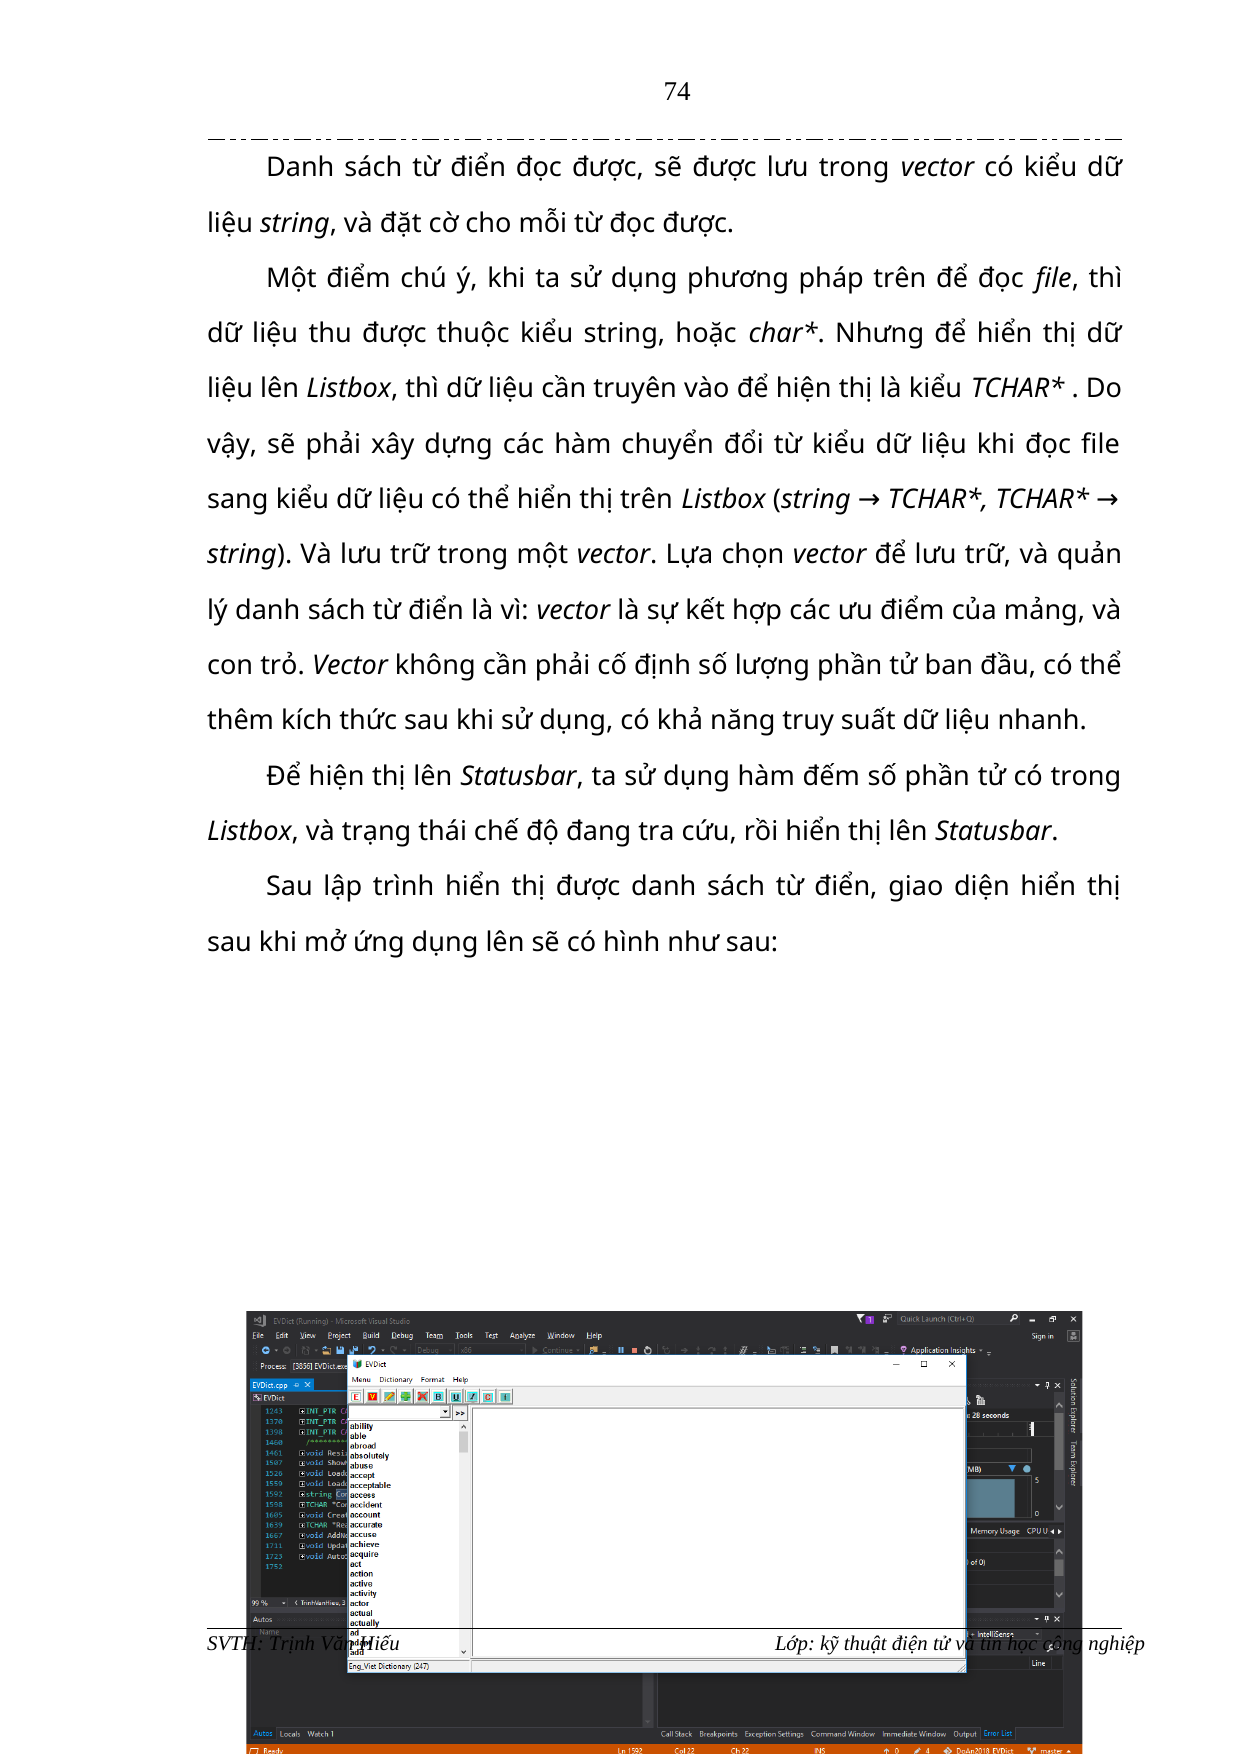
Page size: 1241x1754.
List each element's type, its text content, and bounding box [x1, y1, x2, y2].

list Một điểm chú ý, khi ta sử dụng phương pháp trên để đọc file, thì dữ liệu thu được thuộc kiểu string, hoặc char*. Nhưng để hiển thị dữ liệu lên Listbox, thì dữ liệu cần truyên vào để hiện thị là kiểu TCHAR* . Do vậy, sẽ phải xây dựng các hàm chuyển đổi từ kiểu dữ liệu khi đọc file sang kiểu dữ liệu có thể hiển thị trên Listbox (string → TCHAR*, TCHAR* → string). Và lưu trữ trong một vector. Lựa chọn vector để lưu trữ, và quản lý danh sách từ điển là vì: vector là sự kết hợp các ưu điểm của mảng, và con trỏ. Vector không cần phải cố định số lượng phần tử ban đầu, có thể thêm kích thức sau khi sử dụng, có khả năng truy suất dữ liệu nhanh. [207, 258, 1122, 738]
list Danh sách từ điển đọc được, sẽ được lưu trong vector có kiểu dữ liệu string, và đặt cờ cho mỗi từ đọc được. [207, 148, 1122, 240]
picture [246, 1311, 1083, 1628]
picture [246, 1629, 1083, 1754]
list Để hiện thị lên Statusbar, ta sử dụng hàm đếm số phần tử có trong Listbox, và trạng thái chế độ đang tra cứu, rồi hiển thị lên Statusbar. [207, 756, 1122, 848]
list Sau lập trình hiển thị được danh sách từ điển, giao diện hiển thị sau khi mở ứng dụng lên sẽ có hình như sau: [207, 867, 1122, 959]
